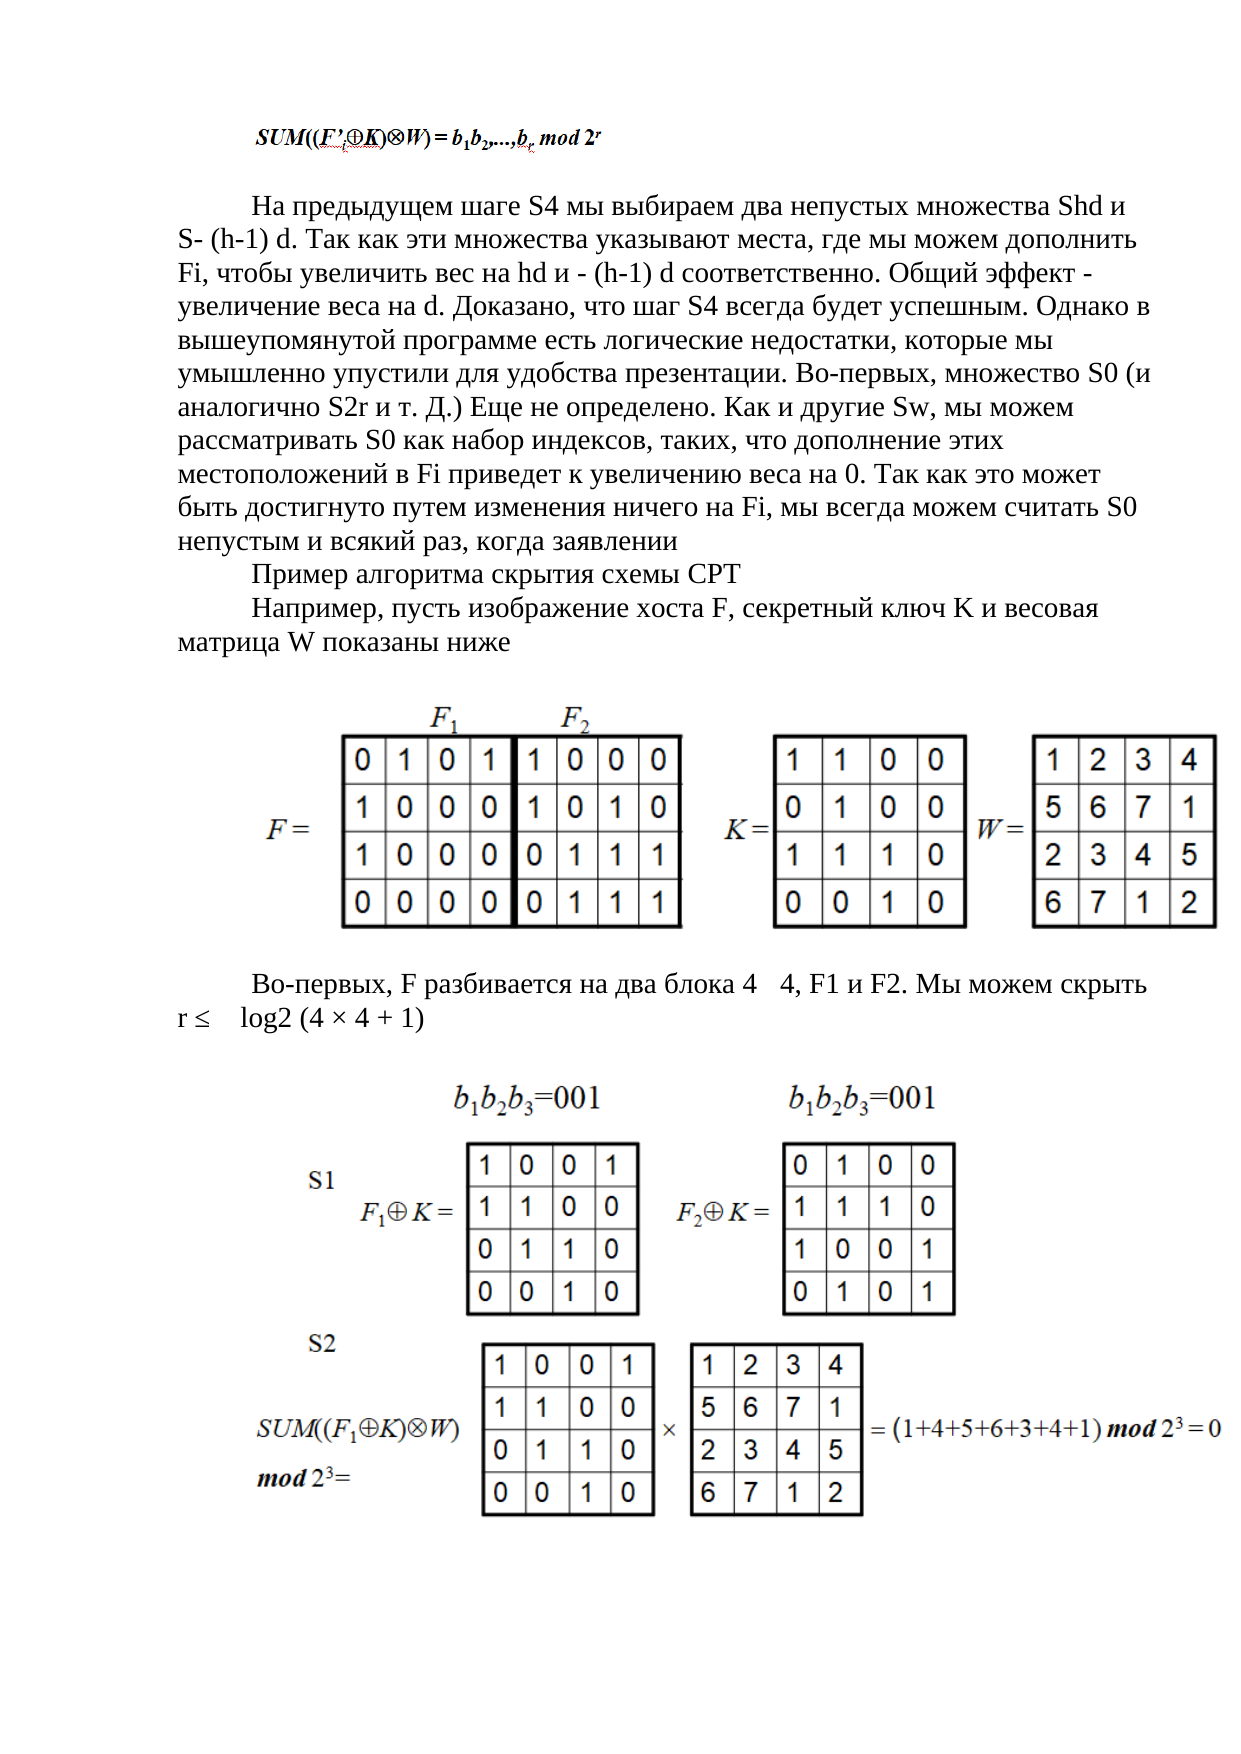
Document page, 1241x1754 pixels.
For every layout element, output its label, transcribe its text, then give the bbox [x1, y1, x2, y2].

picture [251, 118, 603, 155]
text Во-первых, F разбивается на два блока 44, F1 и F2. Мы можем скрыть r ≤ log2 (4 × 4 + 1)  [177, 966, 1152, 1033]
text На предыдущем шаге S4 мы выбираем два непустых множества Shd и S- (h-1) d. Так как эти множества указывают места, где мы можем дополнить Fi, чтобы увеличить вес на hd и - (h-1) d соответственно. Общий эффект - увеличение веса на d. Доказано, что шаг S4 всегда будет успешным. Однако в вышеупомянутой программе есть логические недостатки, которые мы умышленно упустили для удобства презентации. Во-первых, множество S0 (и аналогично S2r и т. Д.) Еще не определено. Как и другие Sw, мы можем рассматривать S0 как набор индексов, таких, что дополнение этих местоположений в Fi приведет к увеличению веса на 0. Так как это может быть достигнуто путем изменения ничего на Fi, мы всегда можем считать S0 непустым и всякий раз, когда заявлении [177, 188, 1152, 557]
text Пример алгоритма скрытия схемы CPT [177, 557, 1152, 590]
text Например, пусть изображение хоста F, секретный ключ K и весовая матрица W показаны ниже [177, 590, 1152, 657]
picture [251, 1067, 1226, 1521]
picture [251, 690, 1226, 933]
